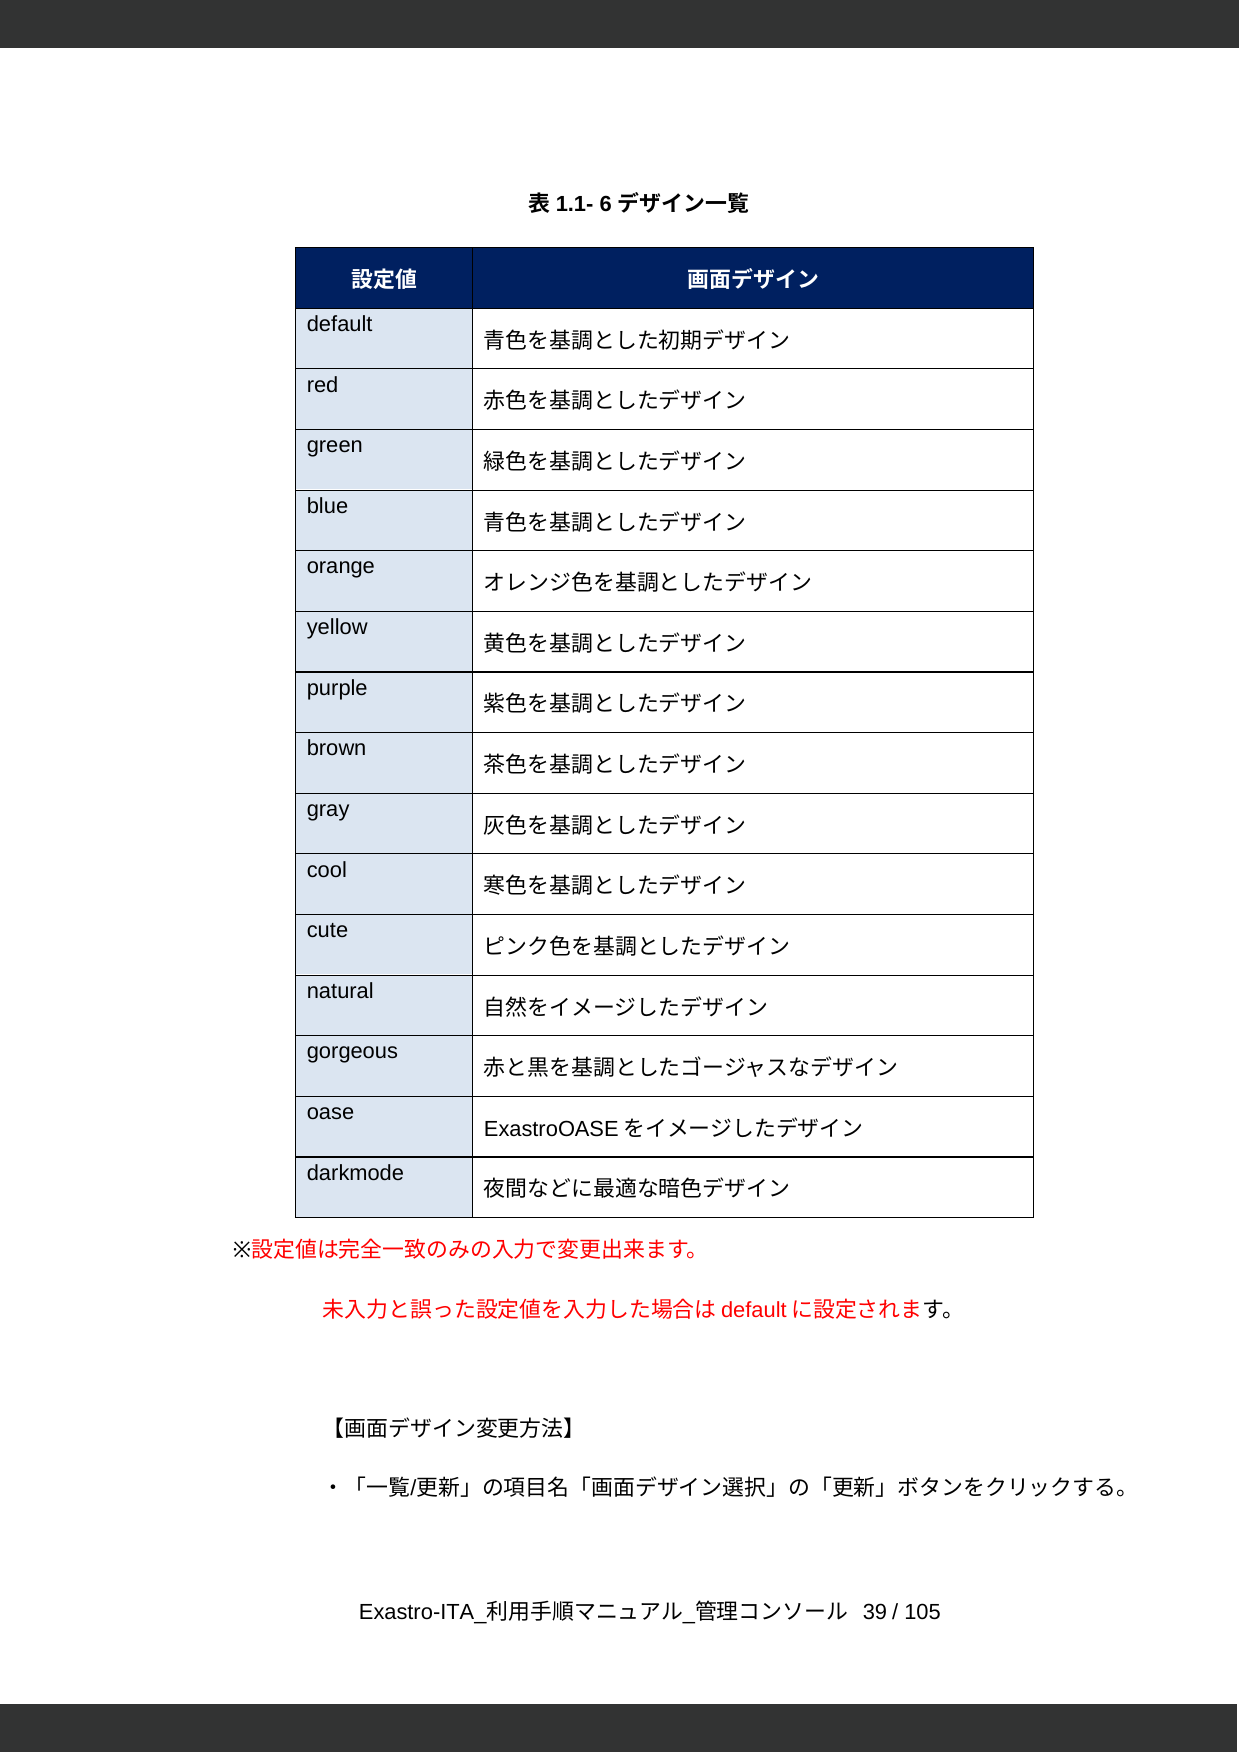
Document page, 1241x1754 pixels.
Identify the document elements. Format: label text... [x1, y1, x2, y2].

table_cell 緑色を基調としたデザイン [473, 430, 1033, 489]
table_cell 黄色を基調としたデザイン [473, 612, 1033, 671]
table_cell 灰色を基調としたデザイン [473, 794, 1033, 853]
table_cell ExastroOASEをイメージしたデザイン [473, 1097, 1033, 1156]
table_cell oase [296, 1097, 472, 1156]
table_cell blue [296, 491, 472, 550]
table_cell 赤色を基調としたデザイン [473, 369, 1033, 429]
text ・「一覧/更新」の項目名「画面デザイン選択」の「更新」ボタンをクリックする。 [148, 1456, 1152, 1516]
text ※設定値は完全一致のみの入力で変更出来ます。 [148, 1218, 1152, 1278]
table_cell cute [296, 915, 472, 974]
picture [0, 1704, 1237, 1752]
table_cell 茶色を基調としたデザイン [473, 733, 1033, 793]
picture [0, 0, 1239, 48]
table_cell darkmode [296, 1158, 472, 1217]
table_cell purple [296, 673, 472, 732]
table_cell brown [296, 733, 472, 793]
table_header 画面デザイン [473, 248, 1033, 308]
table_cell cool [296, 854, 472, 914]
table_cell オレンジ色を基調としたデザイン [473, 551, 1033, 611]
table_cell orange [296, 551, 472, 611]
table_cell yellow [296, 612, 472, 671]
table_cell 青色を基調とした初期デザイン [473, 309, 1033, 368]
text 【画面デザイン変更方法】 [148, 1397, 1152, 1456]
table_cell 夜間などに最適な暗色デザイン [473, 1158, 1033, 1217]
table_cell 青色を基調としたデザイン [473, 491, 1033, 550]
table_cell ピンク色を基調としたデザイン [473, 915, 1033, 974]
table_cell red [296, 369, 472, 429]
text 表 1.1- 6 デザイン一覧 [148, 172, 1130, 231]
table_cell 赤と黒を基調としたゴージャスなデザイン [473, 1036, 1033, 1096]
table_cell gorgeous [296, 1036, 472, 1096]
table_cell natural [296, 976, 472, 1035]
table_cell 自然をイメージしたデザイン [473, 976, 1033, 1035]
table_cell green [296, 430, 472, 489]
table_cell 寒色を基調としたデザイン [473, 854, 1033, 914]
table_cell 紫色を基調としたデザイン [473, 673, 1033, 732]
text 未入力と誤った設定値を入力した場合はdefaultに設定されます。 [148, 1278, 1152, 1337]
table_header 設定値 [296, 248, 472, 308]
table_cell gray [296, 794, 472, 853]
table_cell default [296, 309, 472, 368]
